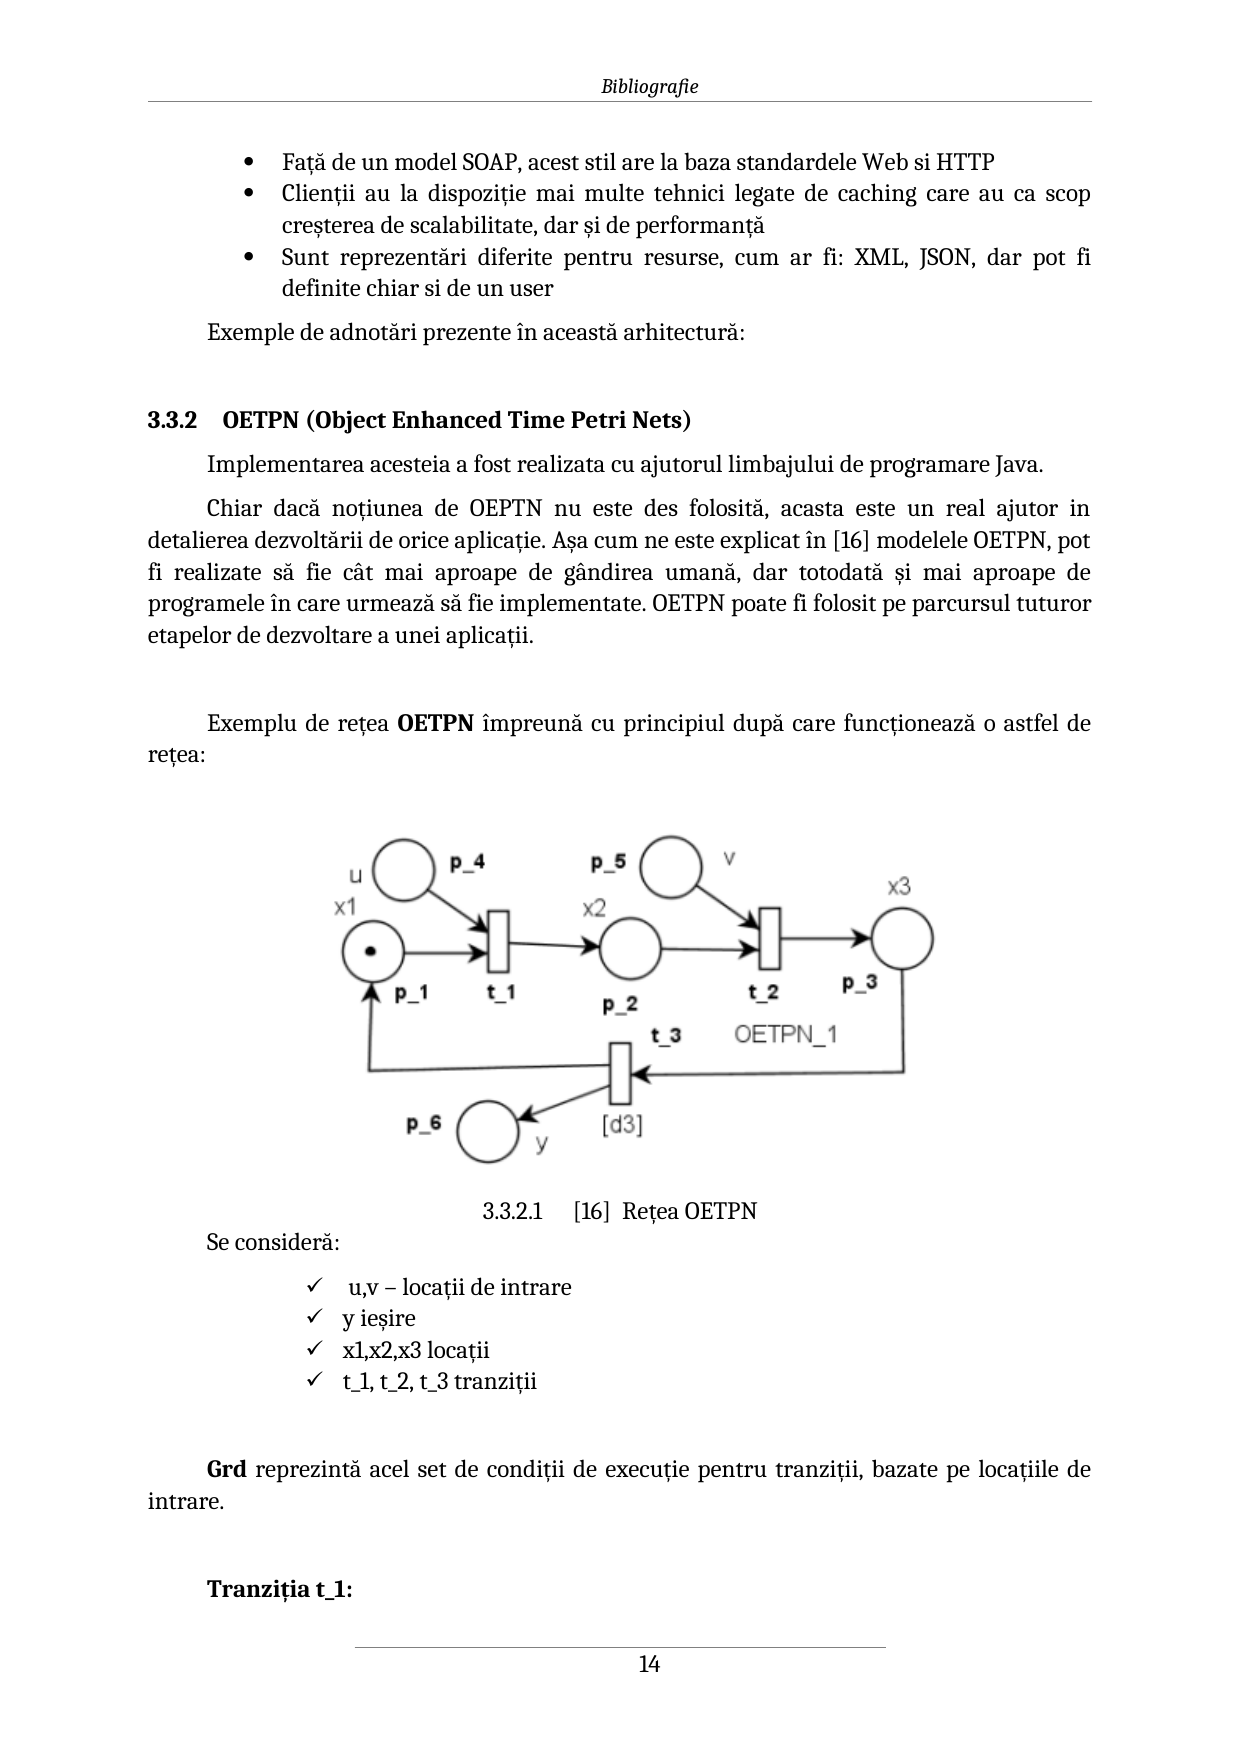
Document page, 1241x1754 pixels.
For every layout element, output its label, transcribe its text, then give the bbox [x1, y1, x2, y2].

text Implementarea acesteia a fost realizata cu ajutorul limbajului de programare Java. [148, 450, 1092, 479]
text Exemple de adnotări prezente în această arhitectură: [148, 318, 1092, 347]
text Exemplu de rețea OETPN împreună cu principiul după care funcționează o astfel de rețea: [148, 709, 1092, 769]
list Față de un model SOAP, acest stil are la baza standardele Web si HTTP [244, 148, 1092, 176]
list u,v – locații de intrare [305, 1272, 1092, 1301]
text Grd reprezintă acel set de condiții de execuție pentru tranziții, bazate pe locațiile de intrare. [148, 1455, 1092, 1516]
list t_1, t_2, t_3 tranziții [305, 1367, 1092, 1396]
list Sunt reprezentări diferite pentru resurse, cum ar fi: XML, JSON, dar pot fi definite chiar si de un user [244, 242, 1092, 303]
list y ieșire [305, 1304, 1092, 1333]
text Chiar dacă noțiunea de OEPTN nu este des folosită, acasta este un real ajutor in detalierea dezvoltării de orice aplicație. Așa cum ne este explicat în [16] modelele OETPN, pot fi realizate să fie cât mai aproape de gândirea umană, dar totodată și mai aproape de programele în care urmează să fie implementate. OETPN poate fi folosit pe parcursul tuturor etapelor de dezvoltare a unei aplicații. [148, 494, 1092, 649]
subtitle [16] Rețea OETPN [148, 1197, 1092, 1226]
text Se consideră: [148, 1228, 1092, 1257]
list x1,x2,x3 locații [305, 1336, 1092, 1364]
list Clienții au la dispoziție mai multe tehnici legate de caching care au ca scop creșterea de scalabilitate, dar și de performanță [244, 179, 1092, 239]
picture [330, 828, 955, 1182]
text Tranziția t_1: [148, 1575, 1092, 1604]
subtitle OETPN (Object Enhanced Time Petri Nets) [148, 406, 1092, 435]
